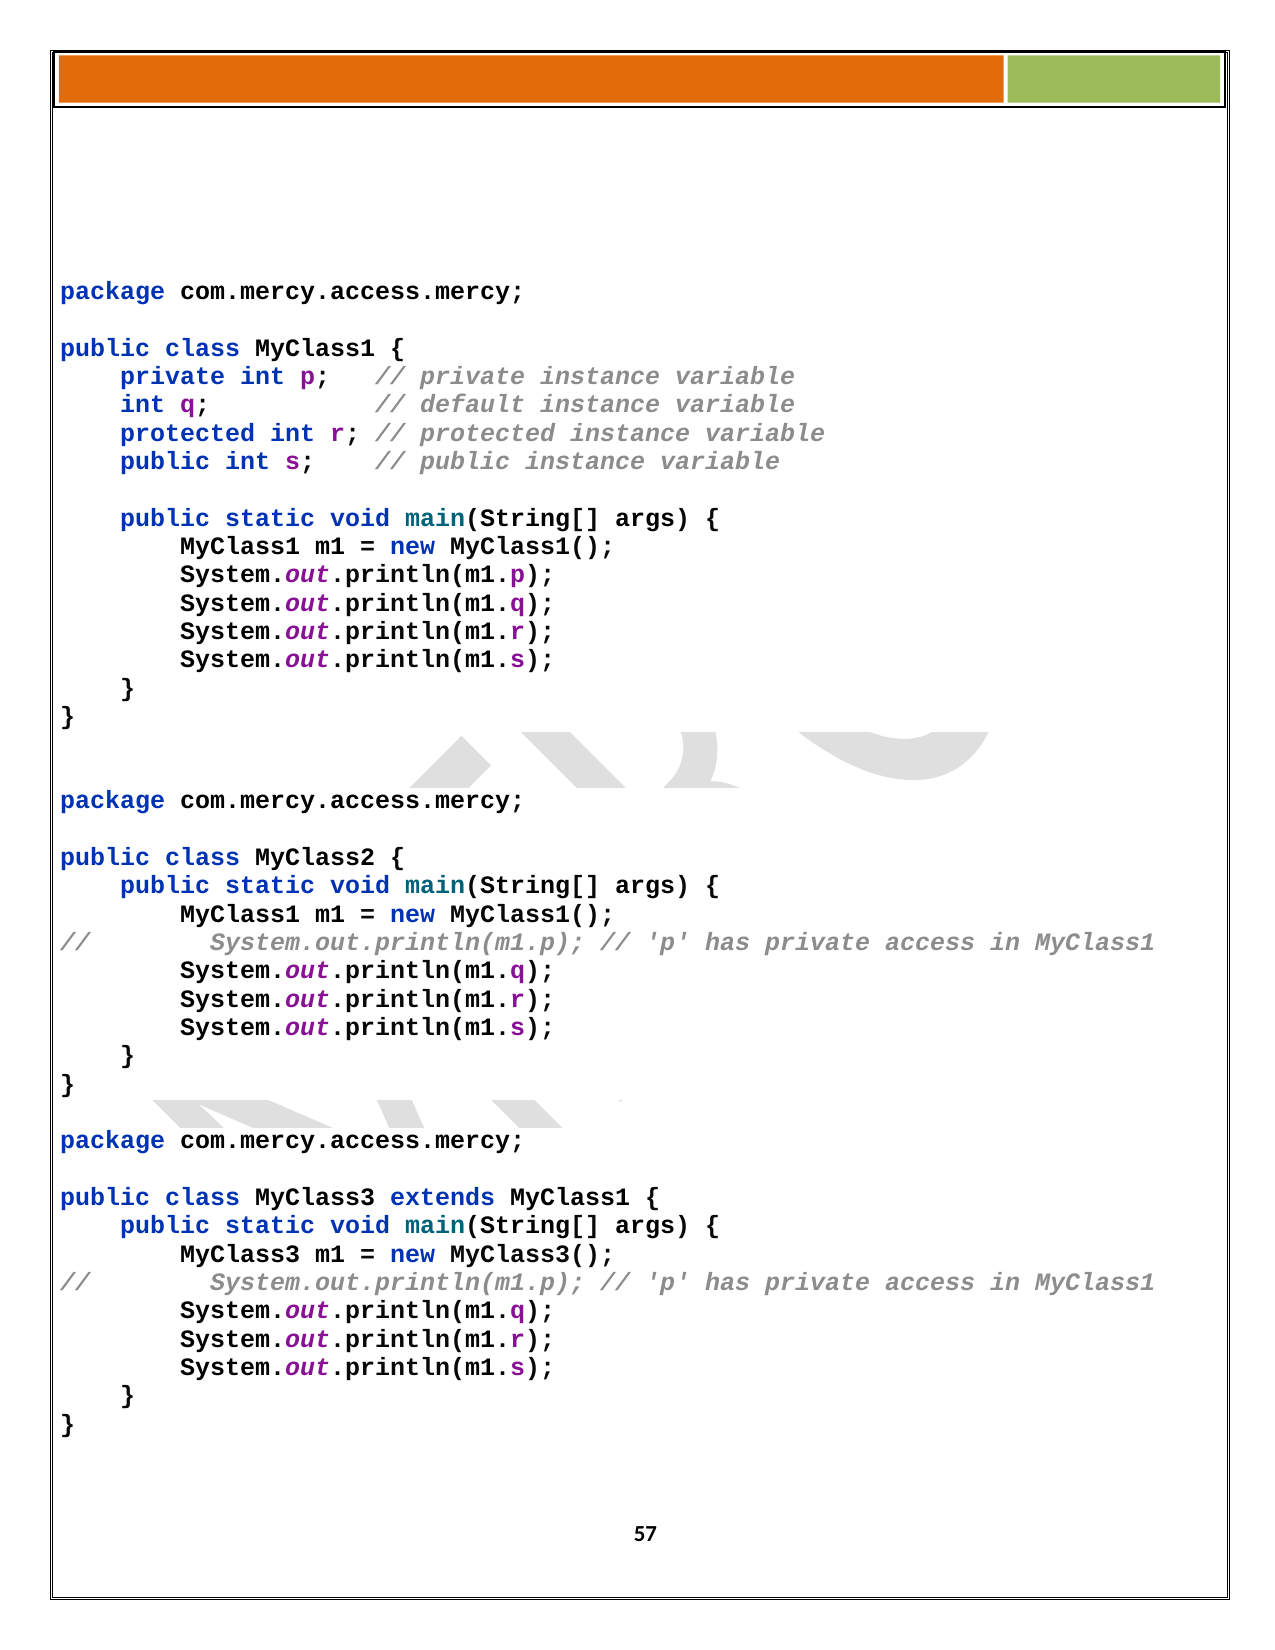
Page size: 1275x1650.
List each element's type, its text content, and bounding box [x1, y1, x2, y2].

text package com.mercy.access.mercy; public class MyClass2 { public static void main(String[] args) { MyClass1 m1 = new MyClass1(); // System.out.println(m1.p); // 'p' has private access in MyClass1 System.out.println(m1.q); System.out.println(m1.r); System.out.println(m1.s); } } [60, 788, 1227, 1100]
text package com.mercy.access.mercy; public class MyClass1 { private int p; // private instance variable int q; // default instance variable protected int r; // protected instance variable public int s; // public instance variable public static void main(String[] args) { MyClass1 m1 = new MyClass1(); System.out.println(m1.p); System.out.println(m1.q); System.out.println(m1.r); System.out.println(m1.s); } } [60, 279, 1227, 732]
text package com.mercy.access.mercy; public class MyClass3 extends MyClass1 { public static void main(String[] args) { MyClass3 m1 = new MyClass3(); // System.out.println(m1.p); // 'p' has private access in MyClass1 System.out.println(m1.q); System.out.println(m1.r); System.out.println(m1.s); } } [60, 1128, 1227, 1439]
